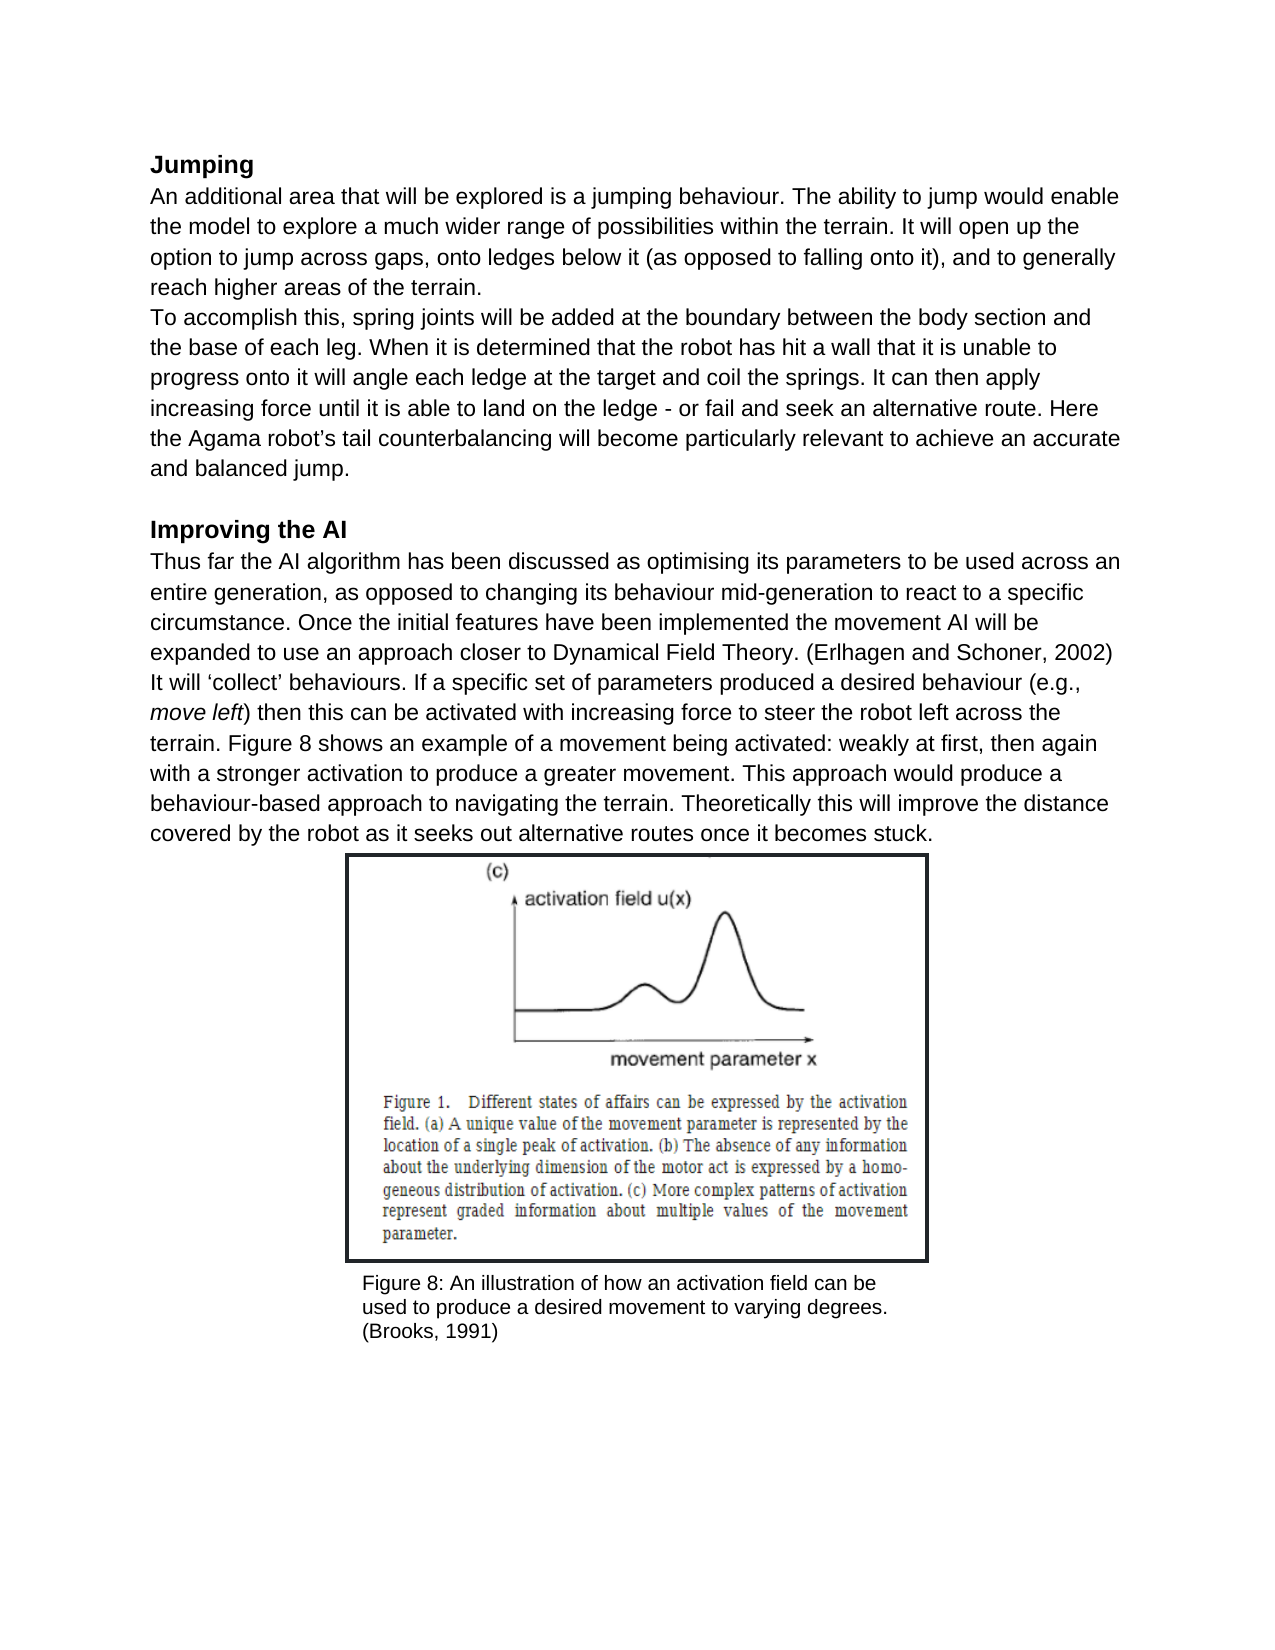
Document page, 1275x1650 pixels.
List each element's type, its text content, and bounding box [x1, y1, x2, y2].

text An additional area that will be explored is a jumping behaviour. The ability to jump would enable the model to explore a much wider range of possibilities within the terrain. It will open up the option to jump across gaps, onto ledges below it (as opposed to falling onto it), and to generally reach higher areas of the terrain. [150, 183, 1125, 300]
text Thus far the AI algorithm has been discussed as optimising its parameters to be used across an entire generation, as opposed to changing its behaviour mid-generation to react to a specific circumstance. Once the initial features have been implemented the movement AI will be expanded to use an approach closer to Dynamical Field Theory. (Erlhagen and Schoner, 2002) It will ‘collect’ behaviours. If a specific set of parameters produced a desired behaviour (e.g., move left) then this can be activated with increasing force to steer the robot left across the terrain. Figure 8 shows an example of a movement being activated: weakly at first, then again with a stronger activation to produce a greater movement. This approach would produce a behaviour-based approach to navigating the terrain. Theoretically this will improve the distance covered by the robot as it seeks out alternative routes once it becomes stuck. [150, 548, 1125, 847]
text To accomplish this, spring joints will be added at the boundary between the body section and the base of each leg. When it is determined that the robot has hit a wall that it is unable to progress onto it will angle each ledge at the target and coil the springs. It can then apply increasing force until it is able to land on the ledge - or fail and seek an alternative route. Here the Agama robot’s tail counterbalancing will become particularly relevant to achieve an accurate and balanced jump. [150, 304, 1125, 481]
subtitle Improving the AI [150, 515, 1125, 544]
subtitle Jumping [150, 150, 1125, 179]
picture [349, 857, 925, 1259]
